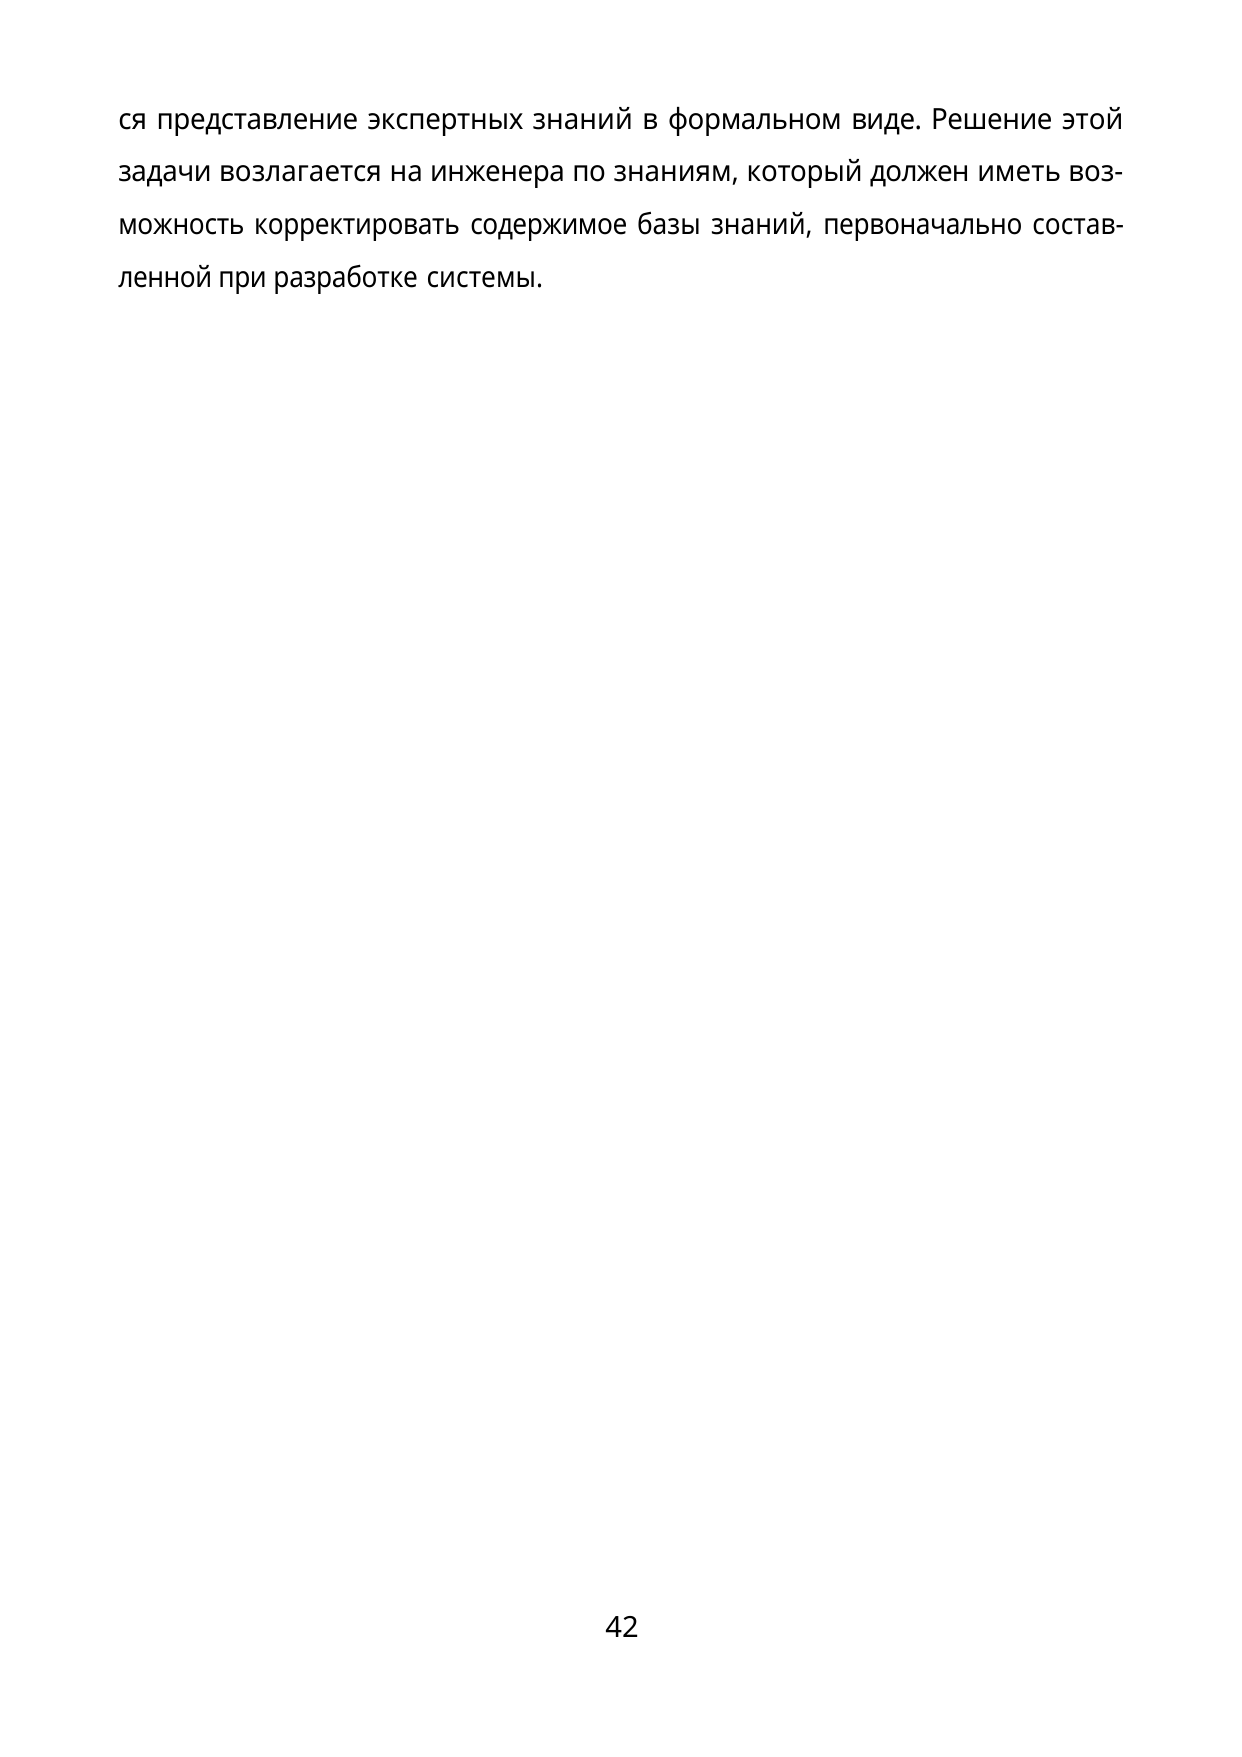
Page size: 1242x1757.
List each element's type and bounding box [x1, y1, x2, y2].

text [118, 98, 1124, 296]
